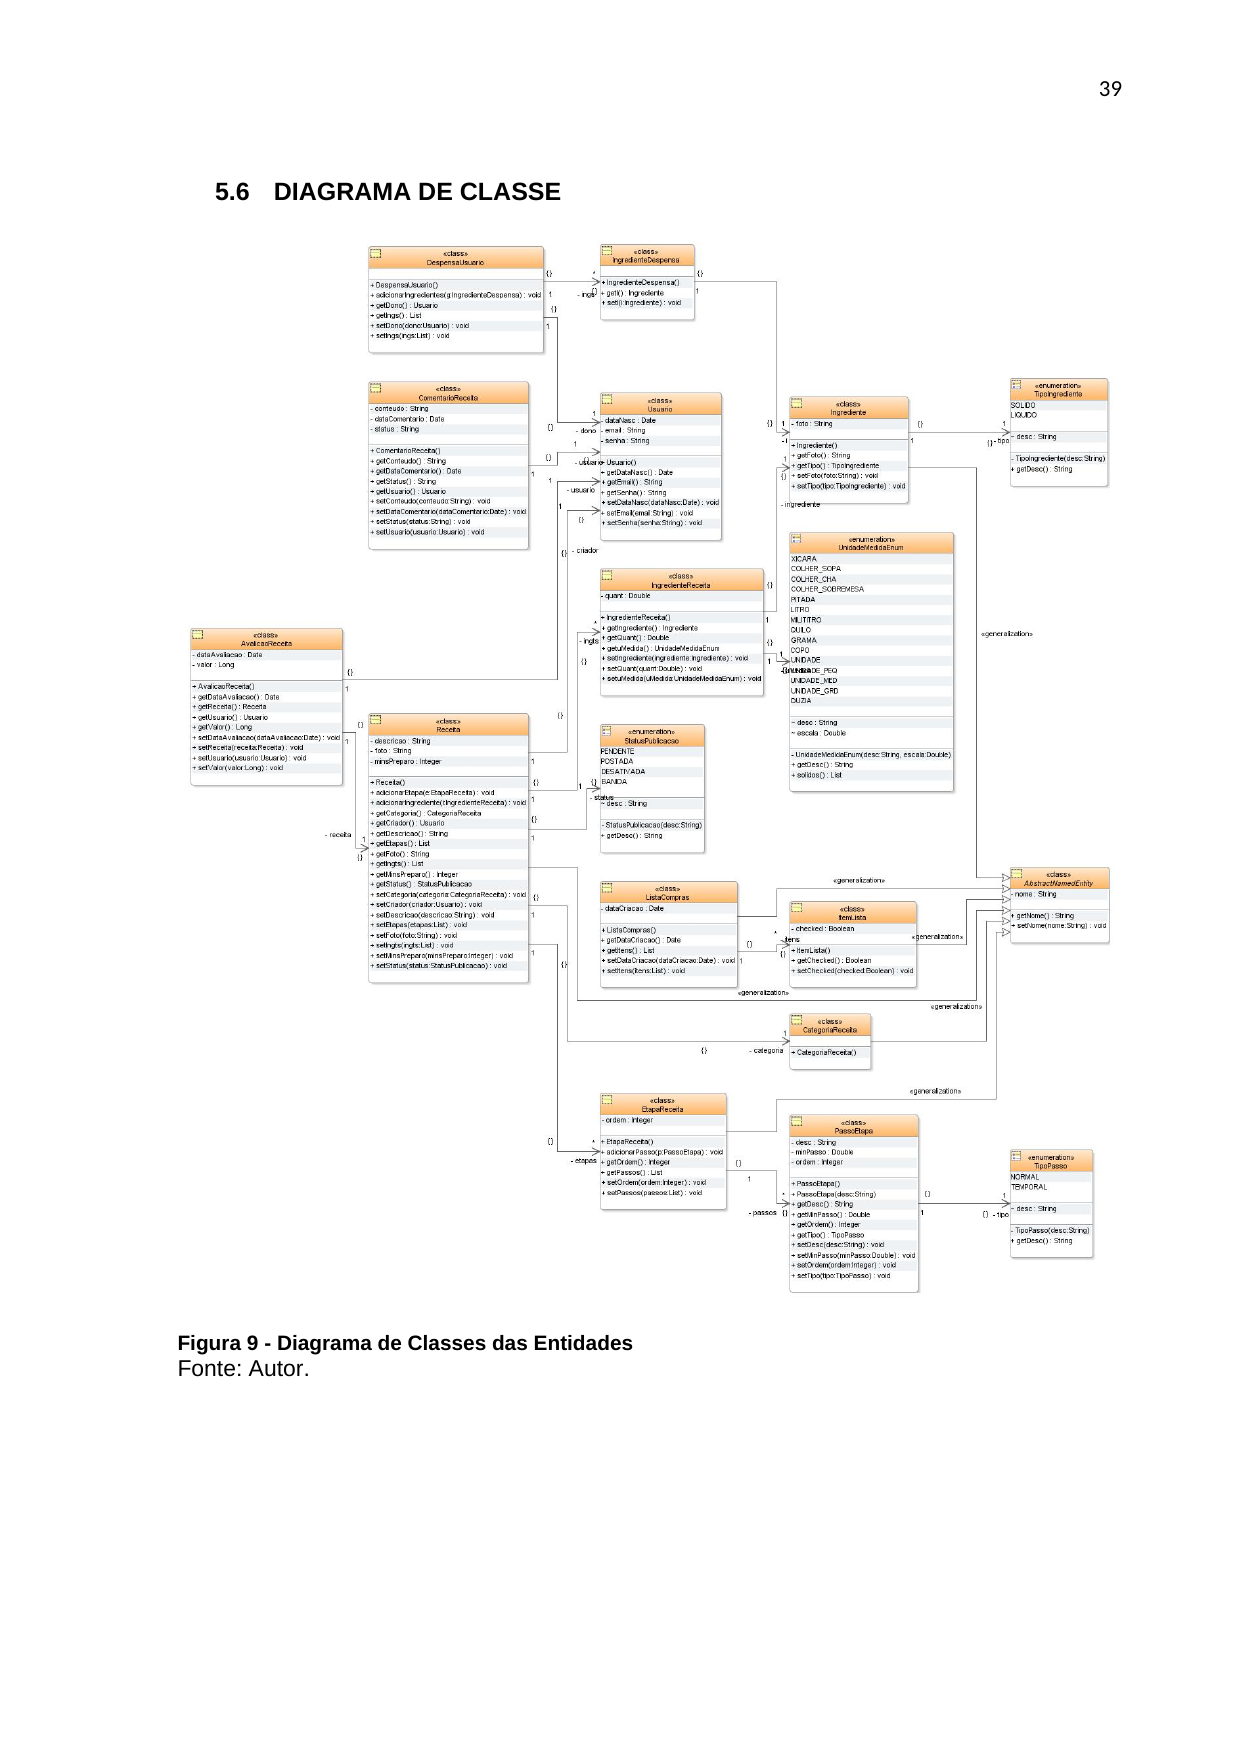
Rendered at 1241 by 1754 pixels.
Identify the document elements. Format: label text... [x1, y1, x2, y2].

text Figura 9 - Diagrama de Classes das Entidades [177, 1331, 1122, 1355]
text Fonte: Autor. [177, 1355, 1122, 1381]
subtitle DIAGRAMA DE CLASSE [215, 177, 1122, 206]
picture [177, 231, 1123, 1306]
